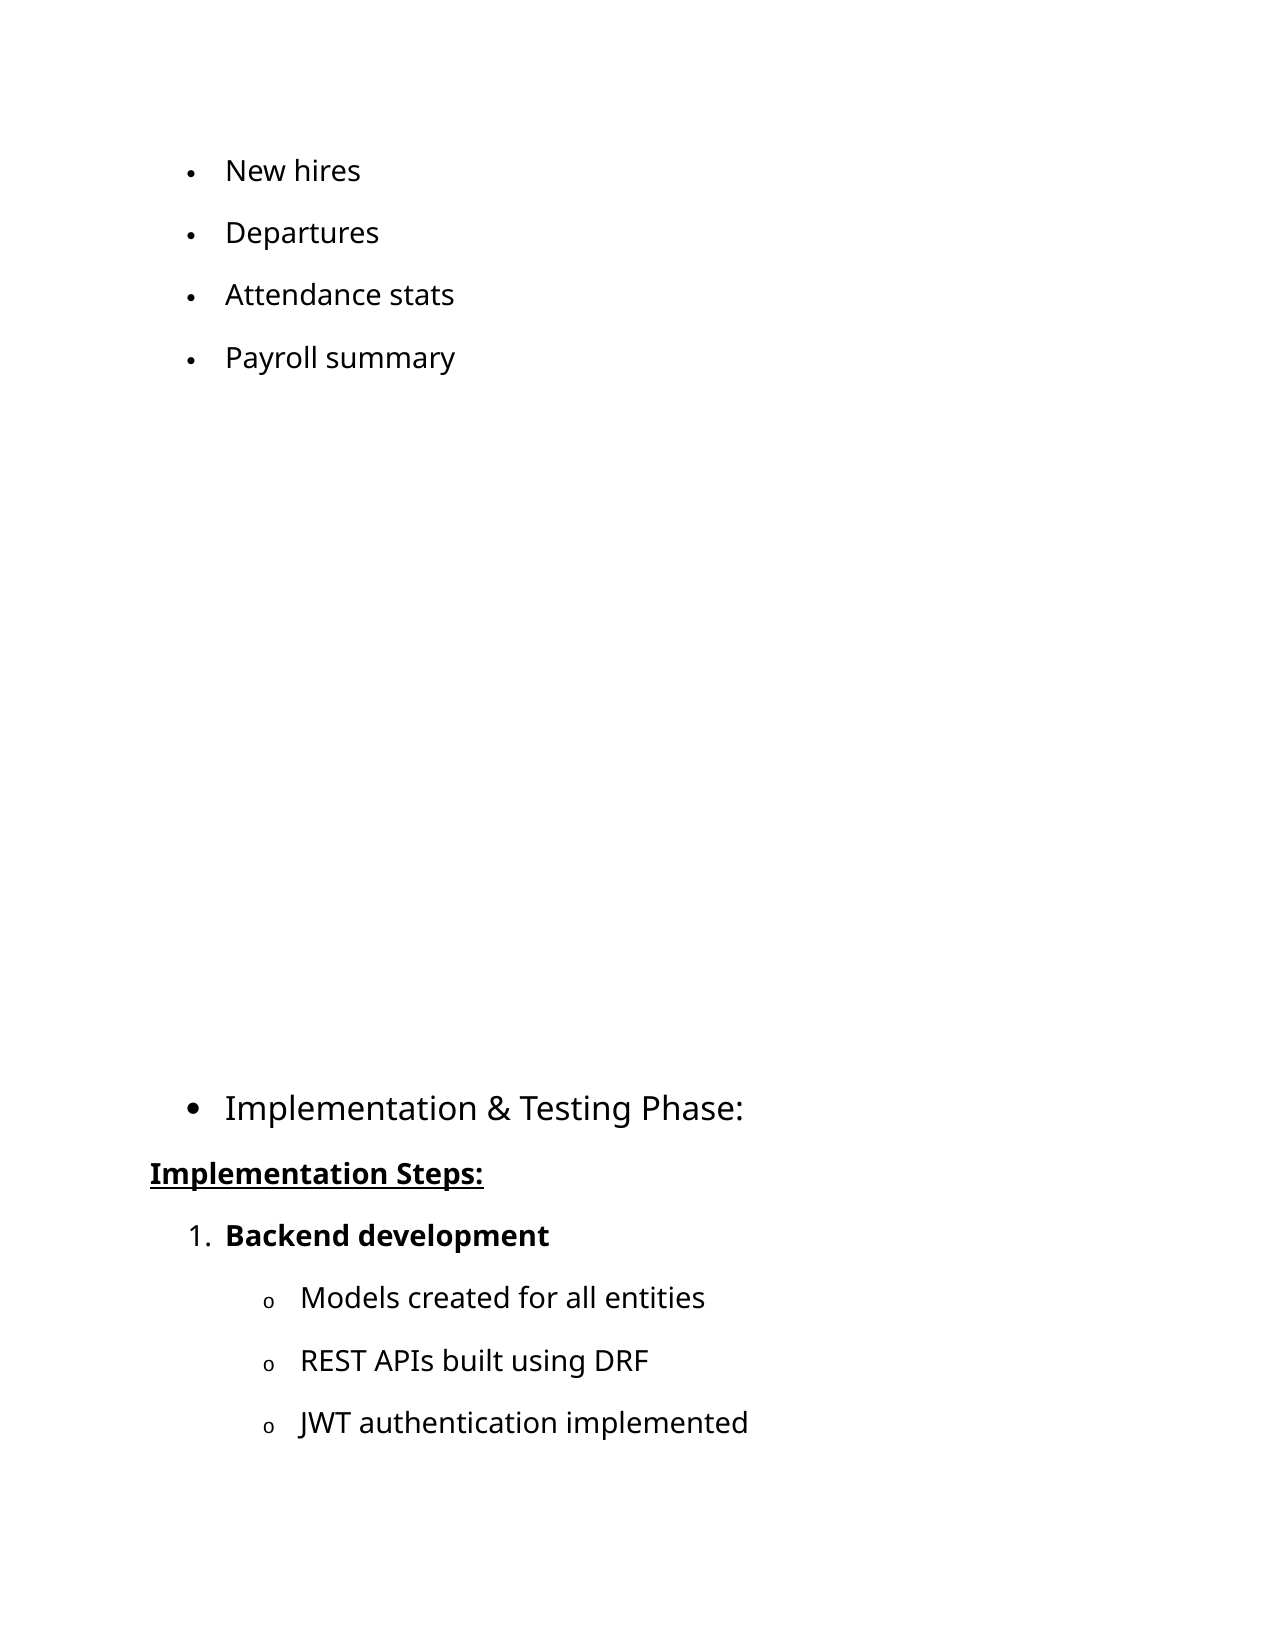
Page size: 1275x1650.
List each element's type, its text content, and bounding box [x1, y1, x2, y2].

list Backend development [187, 1216, 1125, 1255]
list Implementation & Testing Phase: [187, 1084, 1125, 1130]
list Departures [187, 212, 1125, 252]
list Attendance stats [187, 274, 1125, 314]
text Implementation Steps: [150, 1153, 1125, 1193]
list REST APIs built using DRF [262, 1340, 1125, 1380]
list Payroll summary [187, 337, 1125, 377]
list JWT authentication implemented [262, 1402, 1125, 1442]
list New hires [187, 150, 1125, 190]
list Models created for all entities [262, 1278, 1125, 1317]
